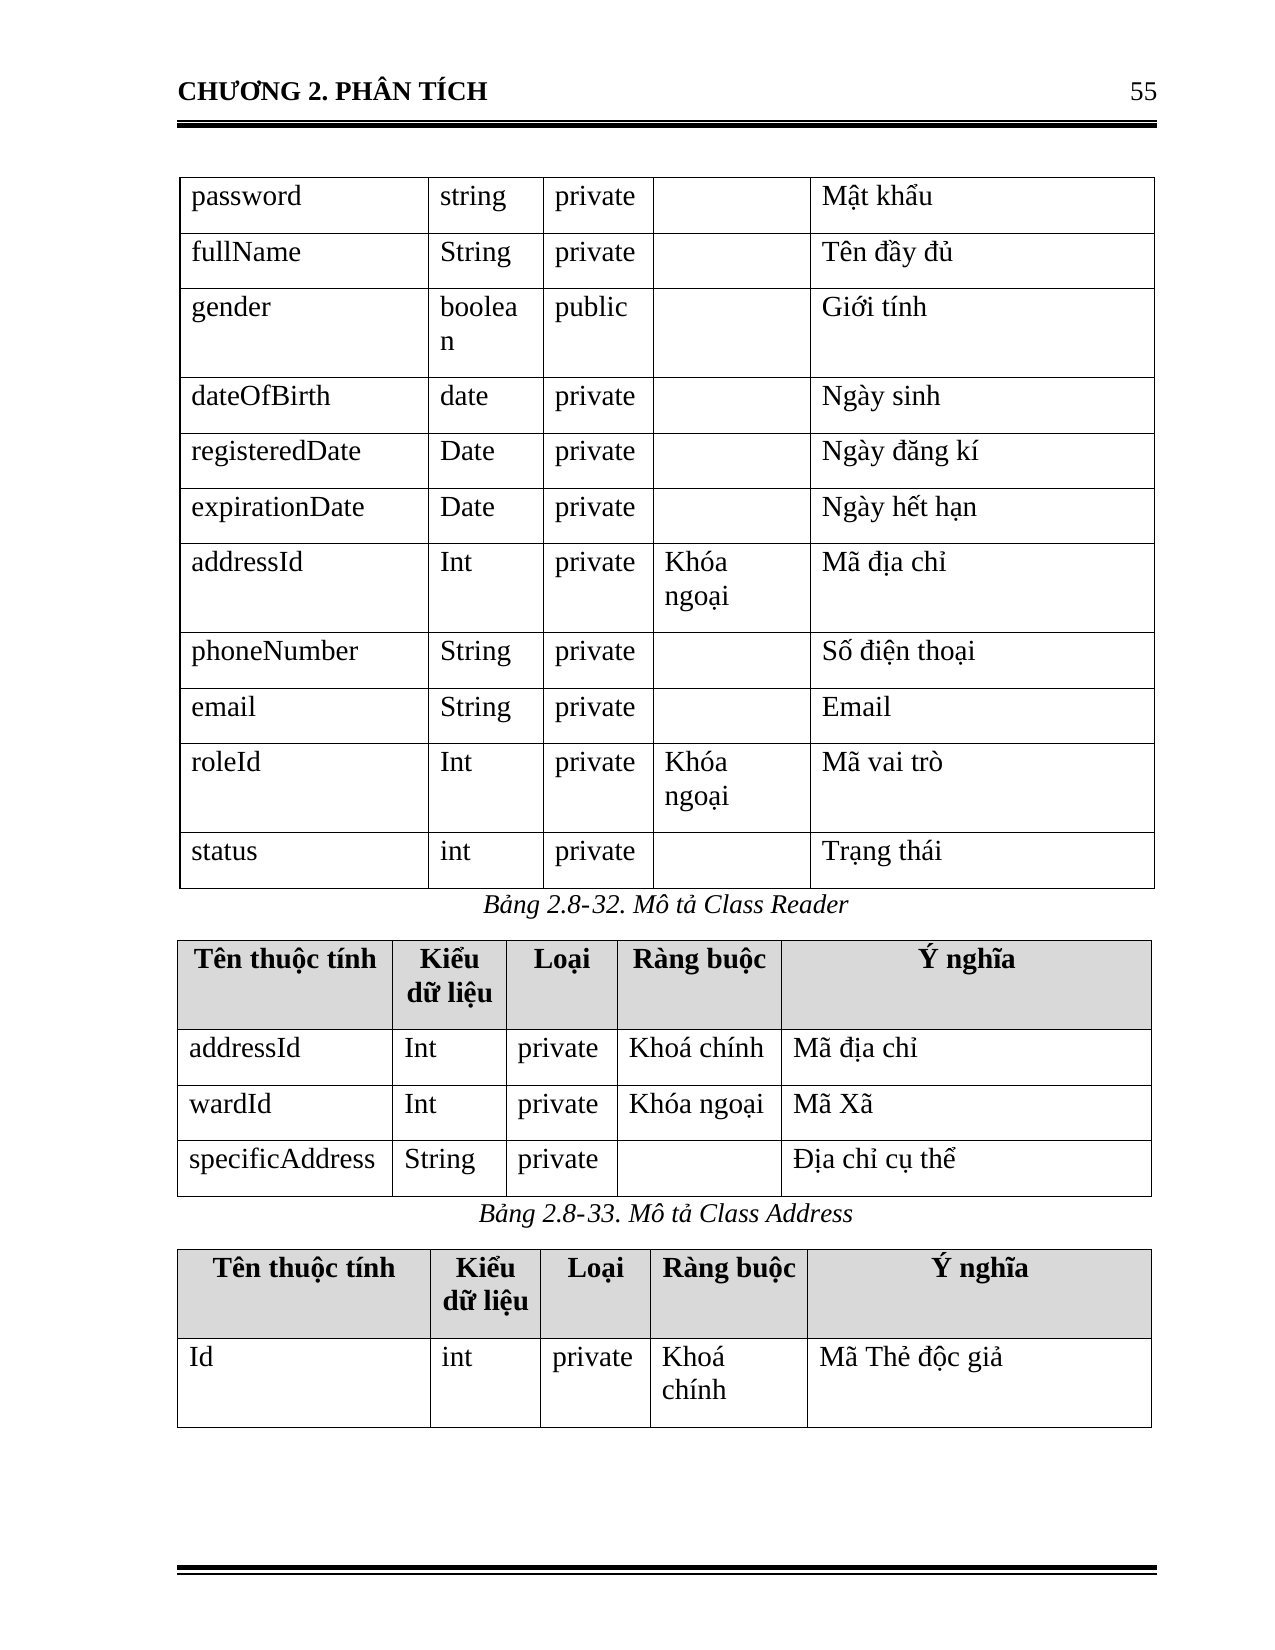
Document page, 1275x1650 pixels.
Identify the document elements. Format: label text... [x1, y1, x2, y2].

table_cell dateOfBirth [181, 378, 428, 432]
table_cell Mã địa chỉ [782, 1030, 1151, 1085]
table_cell [654, 378, 810, 432]
table_cell Date [429, 434, 543, 488]
table_header Ràng buộc [651, 1250, 807, 1338]
table_cell Mật khẩu [811, 178, 1154, 233]
table_cell private [541, 1339, 650, 1427]
table_cell Ngày hết hạn [811, 489, 1154, 543]
table_cell Giới tính [811, 289, 1154, 377]
table_cell specificAddress [178, 1141, 392, 1196]
table_cell Khóa ngoại [654, 544, 810, 632]
table_header Ý nghĩa [808, 1250, 1151, 1338]
table_cell Khóa ngoại [654, 744, 810, 832]
table_cell String [393, 1141, 506, 1196]
table_cell password [181, 178, 428, 233]
table_cell Tên đầy đủ [811, 234, 1154, 288]
table_cell roleId [181, 744, 428, 832]
table_cell phoneNumber [181, 633, 428, 688]
table_cell Địa chỉ cụ thể [782, 1141, 1151, 1196]
table_cell private [507, 1030, 617, 1085]
table_cell private [544, 489, 653, 543]
table_cell [654, 289, 810, 377]
table_cell Id [178, 1339, 430, 1427]
table_cell Date [429, 489, 543, 543]
table_cell private [544, 178, 653, 233]
table_header Tên thuộc tính [178, 1250, 430, 1338]
table_cell email [181, 689, 428, 743]
table_cell date [429, 378, 543, 432]
table_header Loại [507, 941, 617, 1029]
table_cell string [429, 178, 543, 233]
table_cell Email [811, 689, 1154, 743]
table_cell Mã Thẻ độc giả [808, 1339, 1151, 1427]
table_cell int [429, 833, 543, 887]
table_cell [654, 234, 810, 288]
table_cell private [544, 633, 653, 688]
table_cell Số điện thoại [811, 633, 1154, 688]
table_header Tên thuộc tính [178, 941, 392, 1029]
table_cell fullName [181, 234, 428, 288]
table_cell status [181, 833, 428, 887]
table_cell Int [429, 544, 543, 632]
table_cell addressId [181, 544, 428, 632]
table_cell String [429, 633, 543, 688]
table_cell private [507, 1086, 617, 1140]
table_cell [654, 833, 810, 887]
table_cell private [544, 744, 653, 832]
table_cell public [544, 289, 653, 377]
table_cell String [429, 689, 543, 743]
table_cell [618, 1141, 781, 1196]
table_header Ý nghĩa [782, 941, 1151, 1029]
table_cell Khoá chính [618, 1030, 781, 1085]
table_header Kiểu dữ liệu [393, 941, 506, 1029]
table_header Ràng buộc [618, 941, 781, 1029]
table_cell Mã vai trò [811, 744, 1154, 832]
table_cell String [429, 234, 543, 288]
table_cell private [544, 378, 653, 432]
table_cell gender [181, 289, 428, 377]
table_cell [654, 489, 810, 543]
table_cell Int [429, 744, 543, 832]
table_cell Khoá chính [651, 1339, 807, 1427]
table_cell [654, 434, 810, 488]
table_cell Int [393, 1030, 506, 1085]
table_cell private [544, 434, 653, 488]
table_cell [654, 178, 810, 233]
table_cell private [544, 833, 653, 887]
table_cell private [507, 1141, 617, 1196]
table_cell Mã Xã [782, 1086, 1151, 1140]
table_cell [654, 633, 810, 688]
table_cell boolean [429, 289, 543, 377]
table_cell addressId [178, 1030, 392, 1085]
table_cell Ngày sinh [811, 378, 1154, 432]
table_header Kiểu dữ liệu [431, 1250, 540, 1338]
table_cell Mã địa chỉ [811, 544, 1154, 632]
table_cell expirationDate [181, 489, 428, 543]
table_cell registeredDate [181, 434, 428, 488]
table_cell wardId [178, 1086, 392, 1140]
table_cell private [544, 234, 653, 288]
table_cell [654, 689, 810, 743]
table_cell private [544, 544, 653, 632]
table_cell Khóa ngoại [618, 1086, 781, 1140]
table_cell Int [393, 1086, 506, 1140]
table_cell int [431, 1339, 540, 1427]
table_header Loại [541, 1250, 650, 1338]
table_cell Trạng thái [811, 833, 1154, 887]
table_cell private [544, 689, 653, 743]
table_cell Ngày đăng kí [811, 434, 1154, 488]
